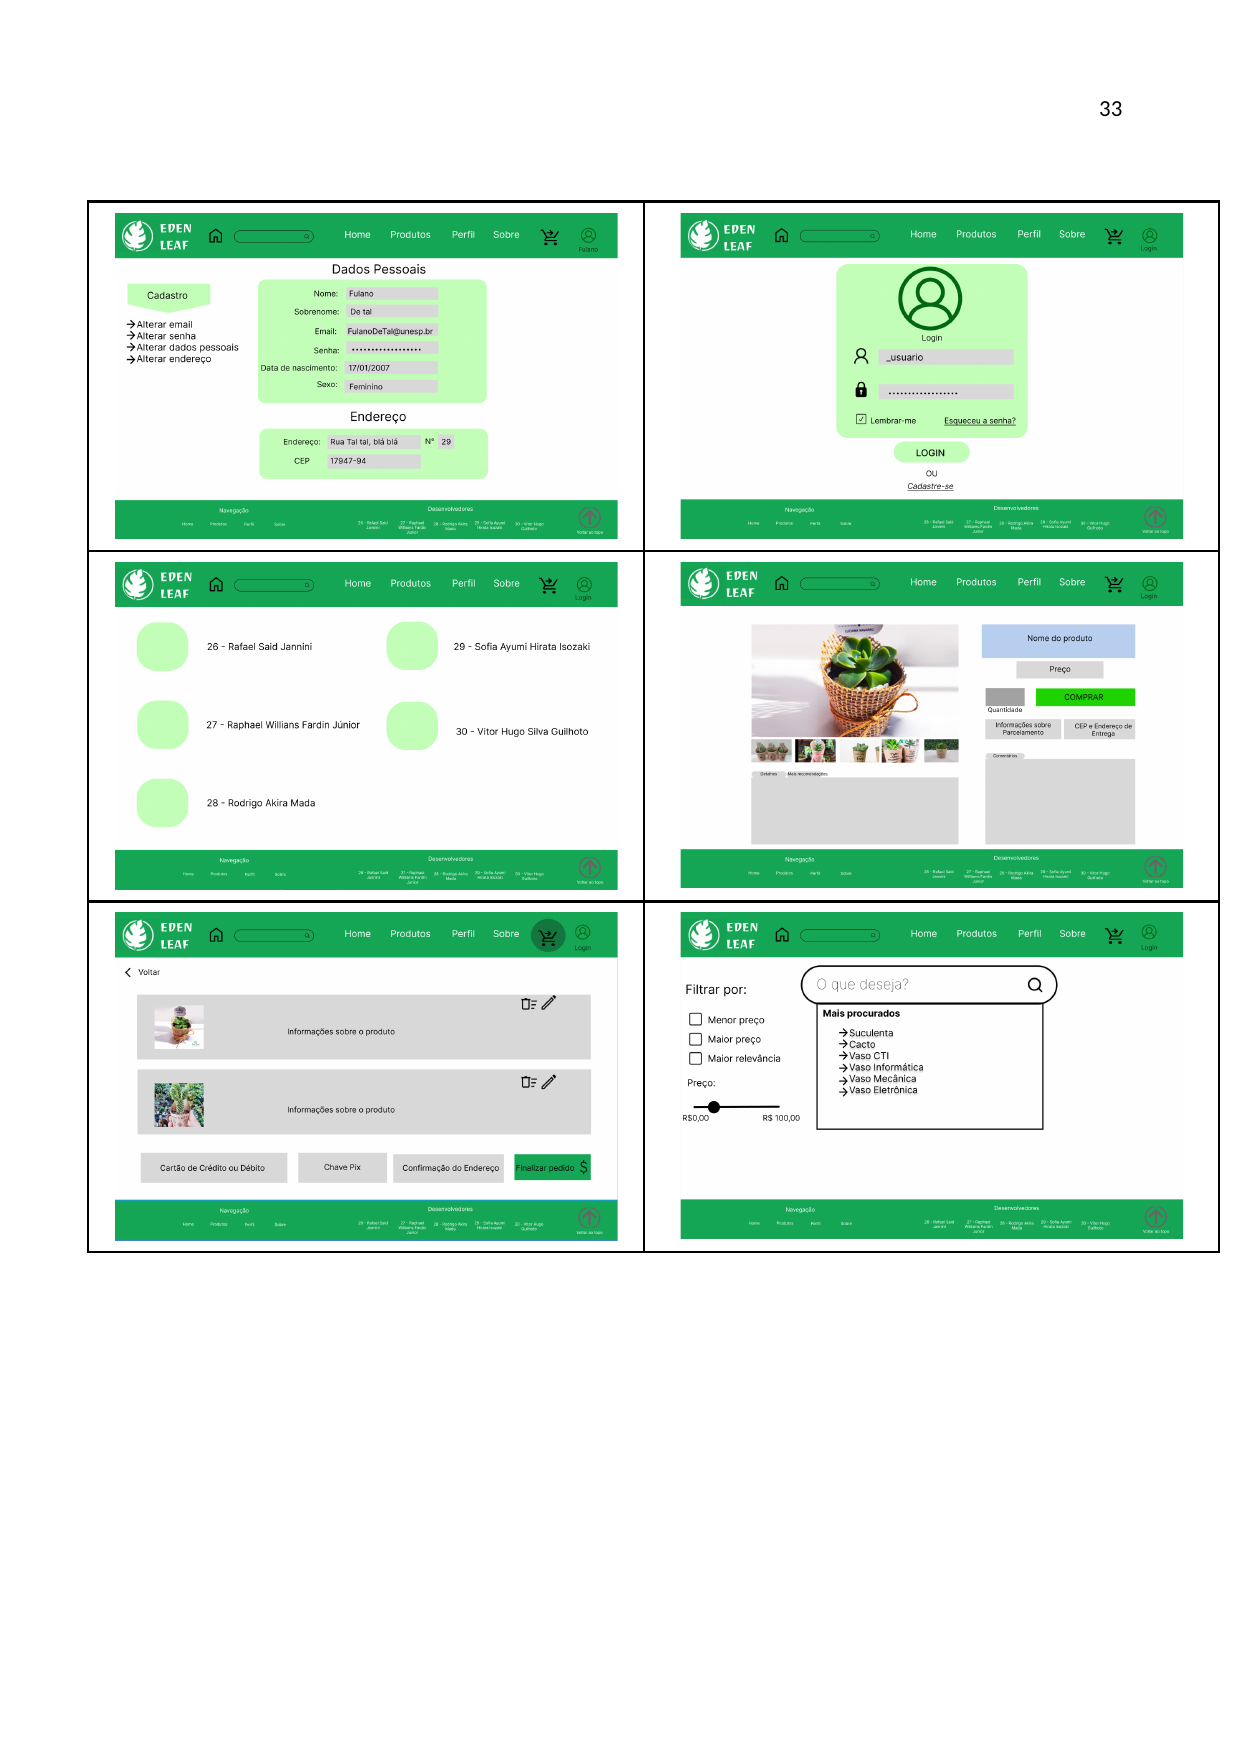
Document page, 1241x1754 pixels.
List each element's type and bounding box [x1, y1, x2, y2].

picture [115, 562, 618, 890]
picture [680, 562, 1184, 888]
table_cell [89, 903, 643, 1251]
table_cell [645, 552, 1218, 900]
picture [115, 912, 618, 1241]
picture [680, 912, 1184, 1239]
picture [680, 213, 1184, 539]
table_cell [645, 903, 1218, 1251]
table_cell [645, 203, 1218, 549]
table_cell [89, 203, 643, 549]
table_cell [89, 552, 643, 900]
picture [115, 213, 618, 539]
